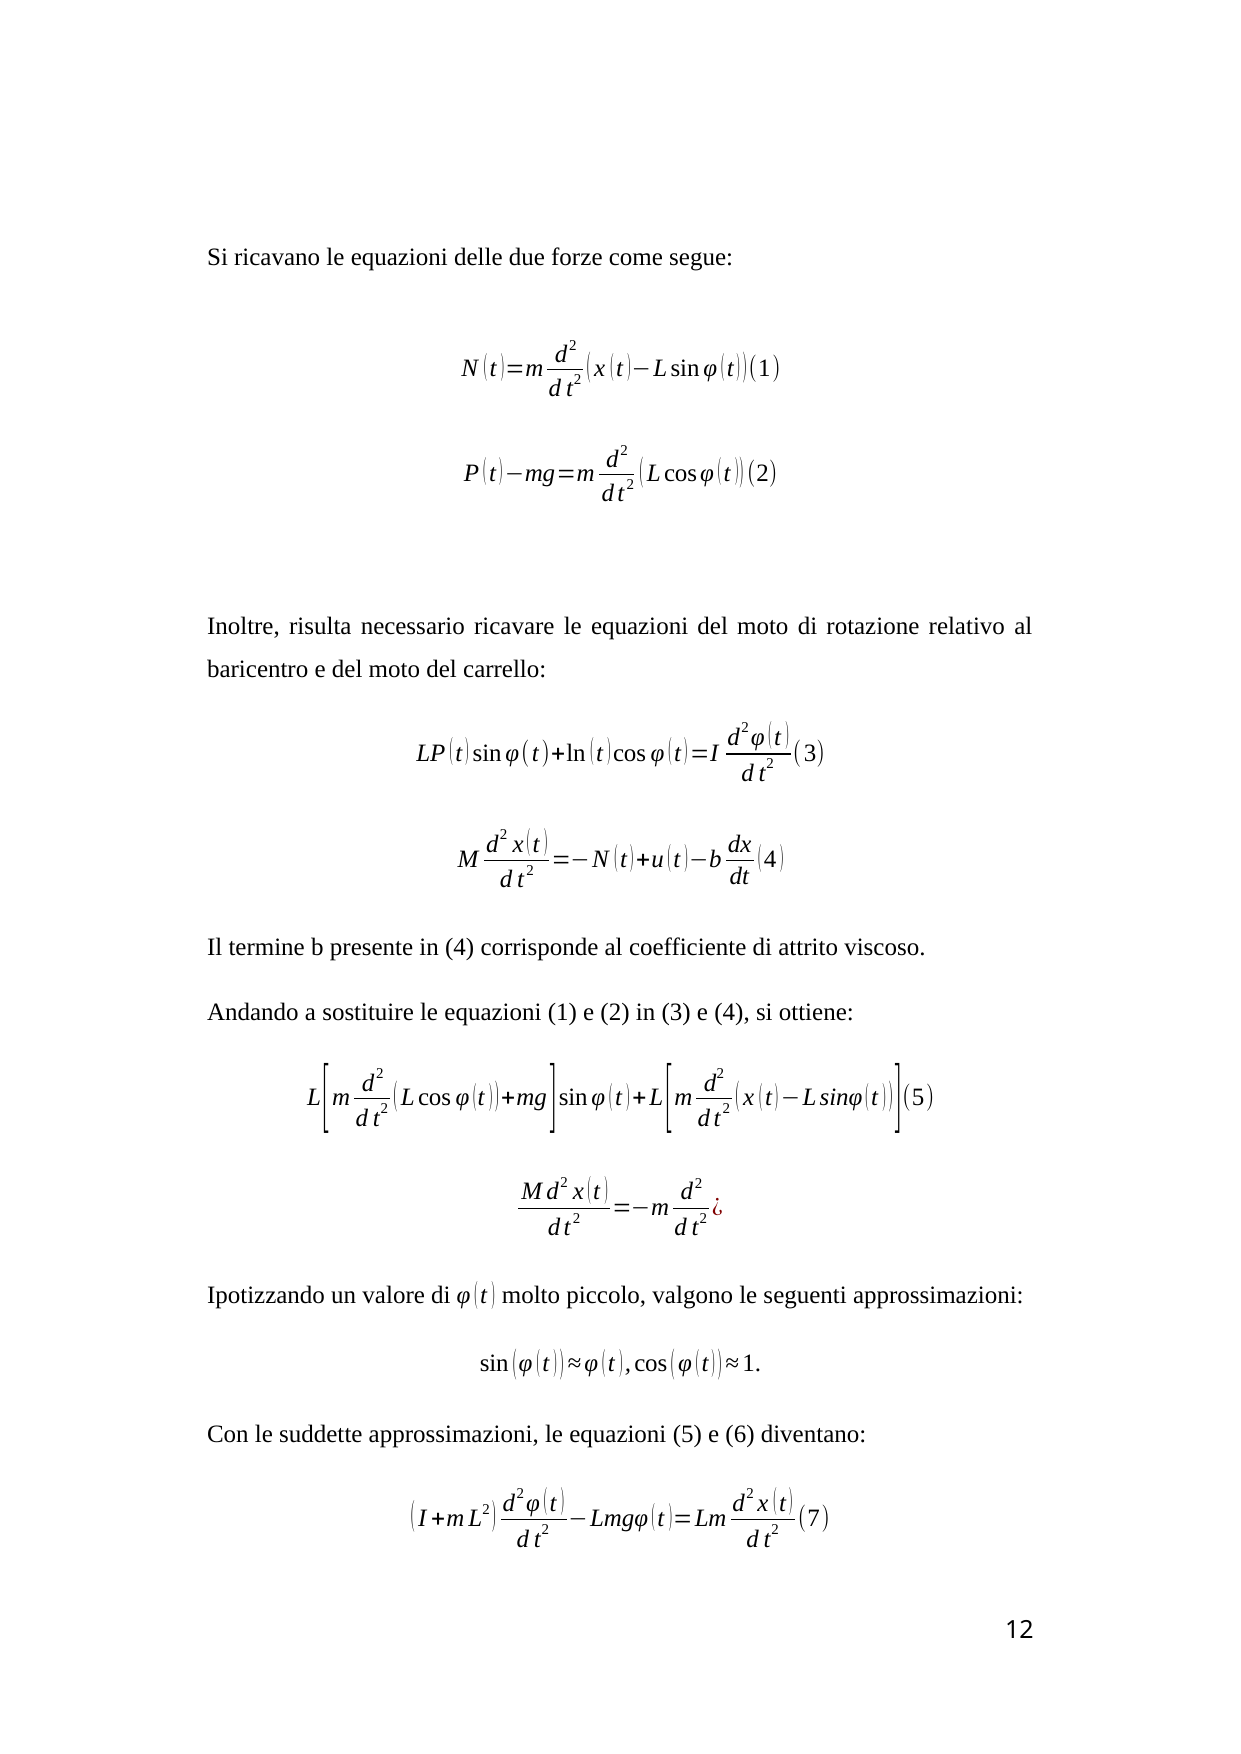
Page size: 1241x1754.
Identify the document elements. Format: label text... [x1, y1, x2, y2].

text Il termine b presente in (4) corrisponde al coefficiente di attrito viscoso. [207, 932, 1033, 961]
text Si ricavano le equazioni delle due forze come segue: [207, 242, 1033, 271]
text Con le suddette approssimazioni, le equazioni (5) e (6) diventano: [207, 1419, 1033, 1448]
text Andando a sostituire le equazioni (1) e (2) in (3) e (4), si ottiene: [207, 997, 1033, 1026]
text Inoltre, risulta necessario ricavare le equazioni del moto di rotazione relativo al baricentro e del moto del carrello: [207, 611, 1033, 683]
text Ipotizzando un valore di molto piccolo, valgono le seguenti approssimazioni: [207, 1279, 1033, 1310]
